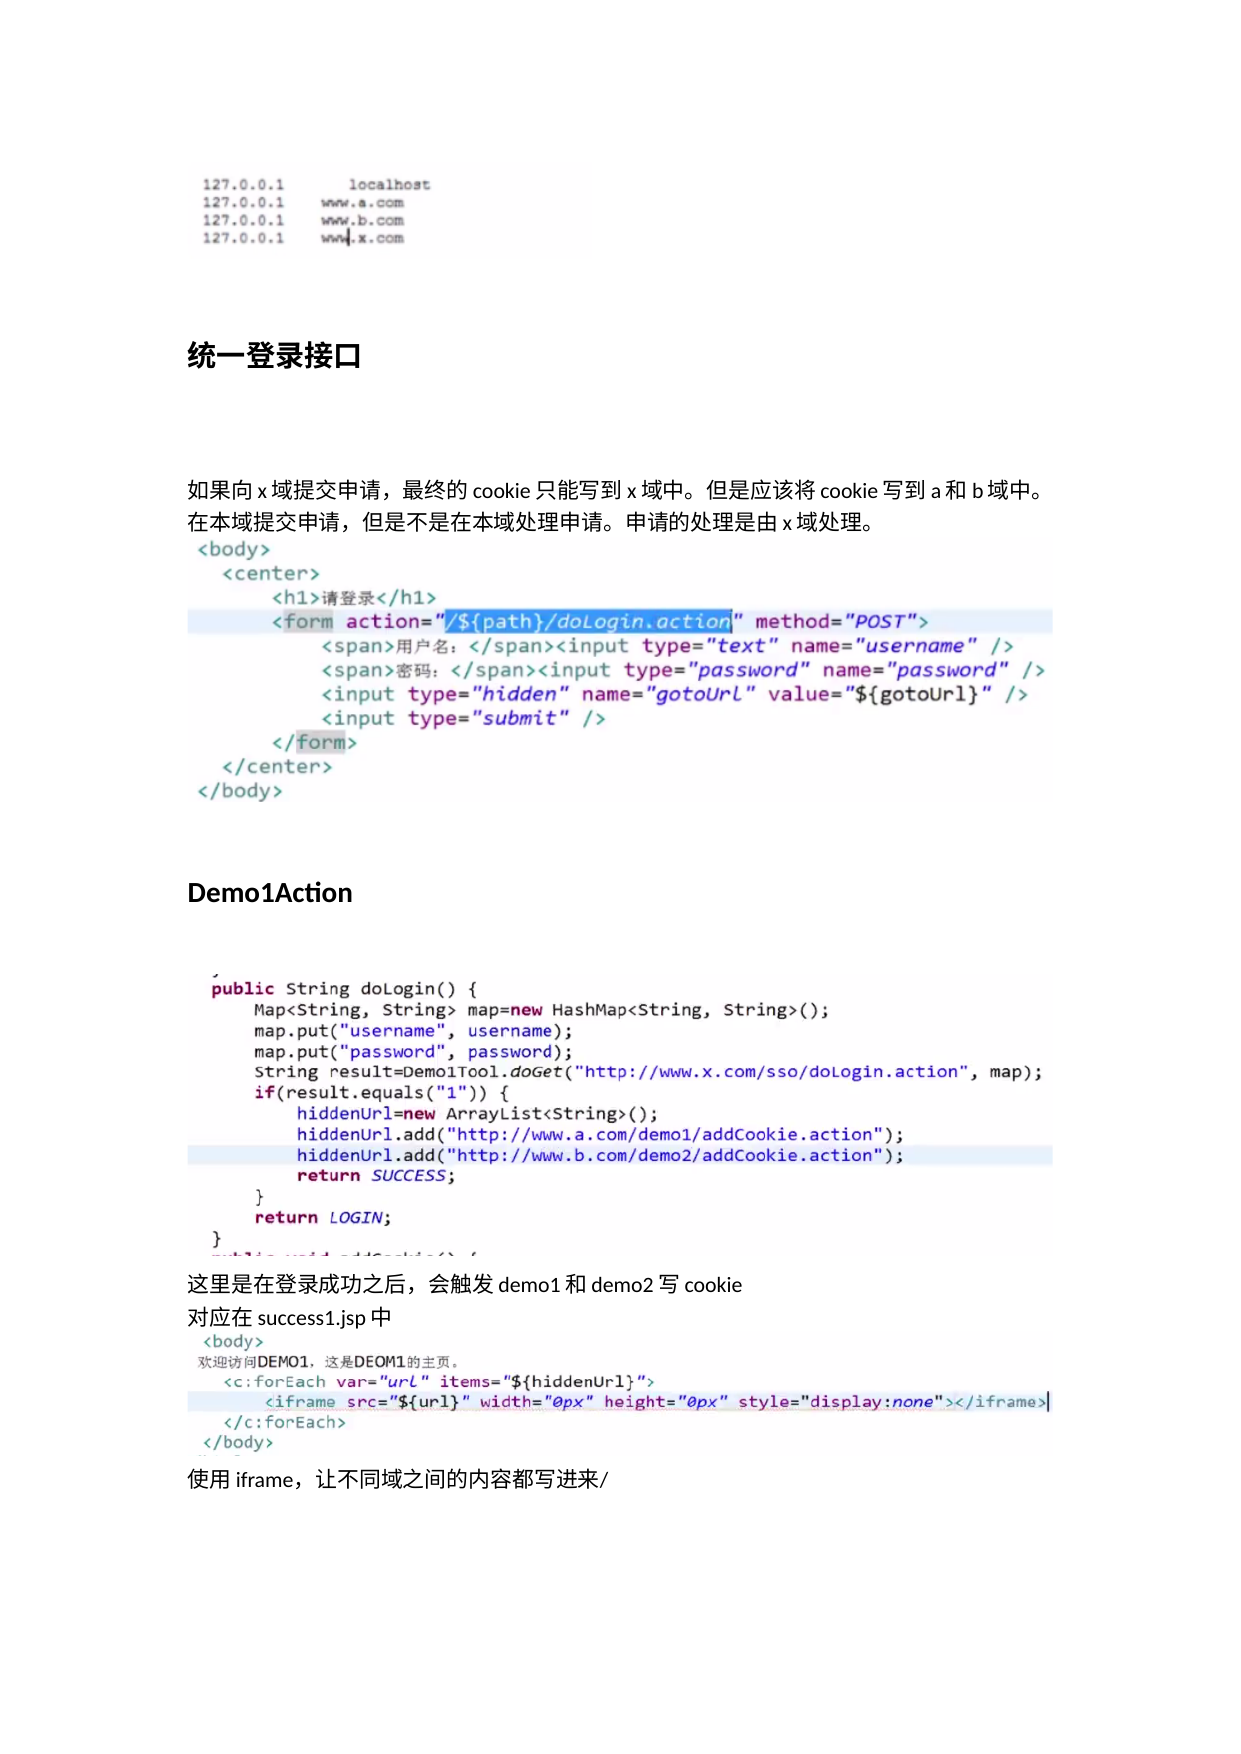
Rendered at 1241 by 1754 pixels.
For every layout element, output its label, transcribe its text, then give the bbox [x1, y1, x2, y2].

text 对应在success1.jsp中 [187, 1299, 1053, 1331]
picture [187, 974, 1053, 1256]
subtitle 统一登录接口 [187, 321, 1053, 386]
text 这里是在登录成功之后，会触发demo1和demo2写cookie [187, 1267, 1053, 1299]
picture [187, 1331, 1053, 1456]
picture [187, 162, 593, 259]
text 在本域提交申请，但是不是在本域处理申请。申请的处理是由x域处理。 [187, 505, 1053, 537]
picture [187, 537, 1053, 802]
text 使用iframe，让不同域之间的内容都写进来/ [187, 1462, 1053, 1494]
text 如果向x域提交申请，最终的cookie只能写到x域中。但是应该将cookie写到a和b域中。 [187, 472, 1053, 505]
subtitle Demo1Action [187, 859, 1053, 924]
